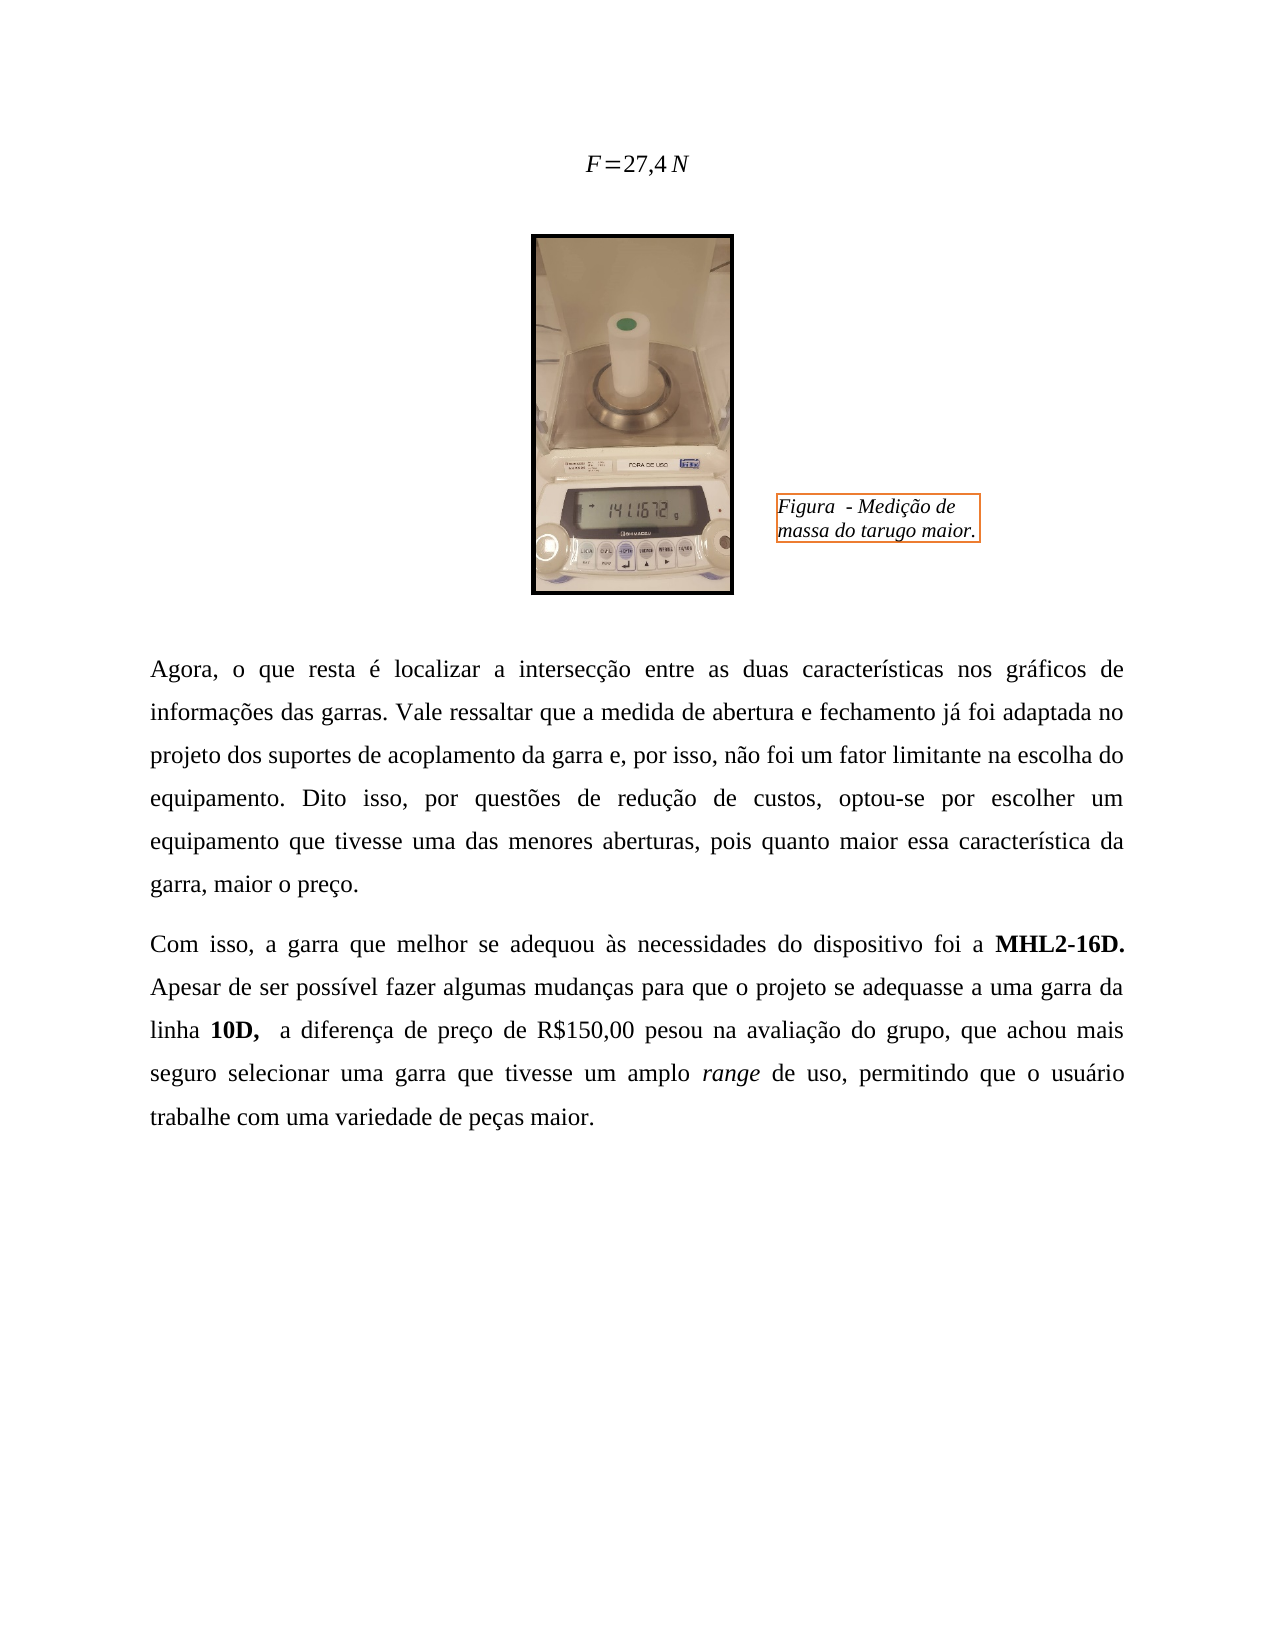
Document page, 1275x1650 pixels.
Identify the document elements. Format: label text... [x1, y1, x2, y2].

picture [536, 238, 730, 591]
text Com isso, a garra que melhor se adequou às necessidades do dispositivo foi a MHL2-16D. Apesar de ser possível fazer algumas mudanças para que o projeto se adequasse a uma garra da linha 10D, a diferença de preço de R$150,00 pesou na avaliação do grupo, que achou mais seguro selecionar uma garra que tivesse um amplo range de uso, permitindo que o usuário trabalhe com uma variedade de peças maior. [150, 929, 1125, 1130]
text Agora, o que resta é localizar a intersecção entre as duas características nos gráficos de informações das garras. Vale ressaltar que a medida de abertura e fechamento já foi adaptada no projeto dos suportes de acoplamento da garra e, por isso, não foi um fator limitante na escolha do equipamento. Dito isso, por questões de redução de custos, optou-se por escolher um equipamento que tivesse uma das menores aberturas, pois quanto maior essa característica da garra, maior o preço. [150, 654, 1125, 898]
